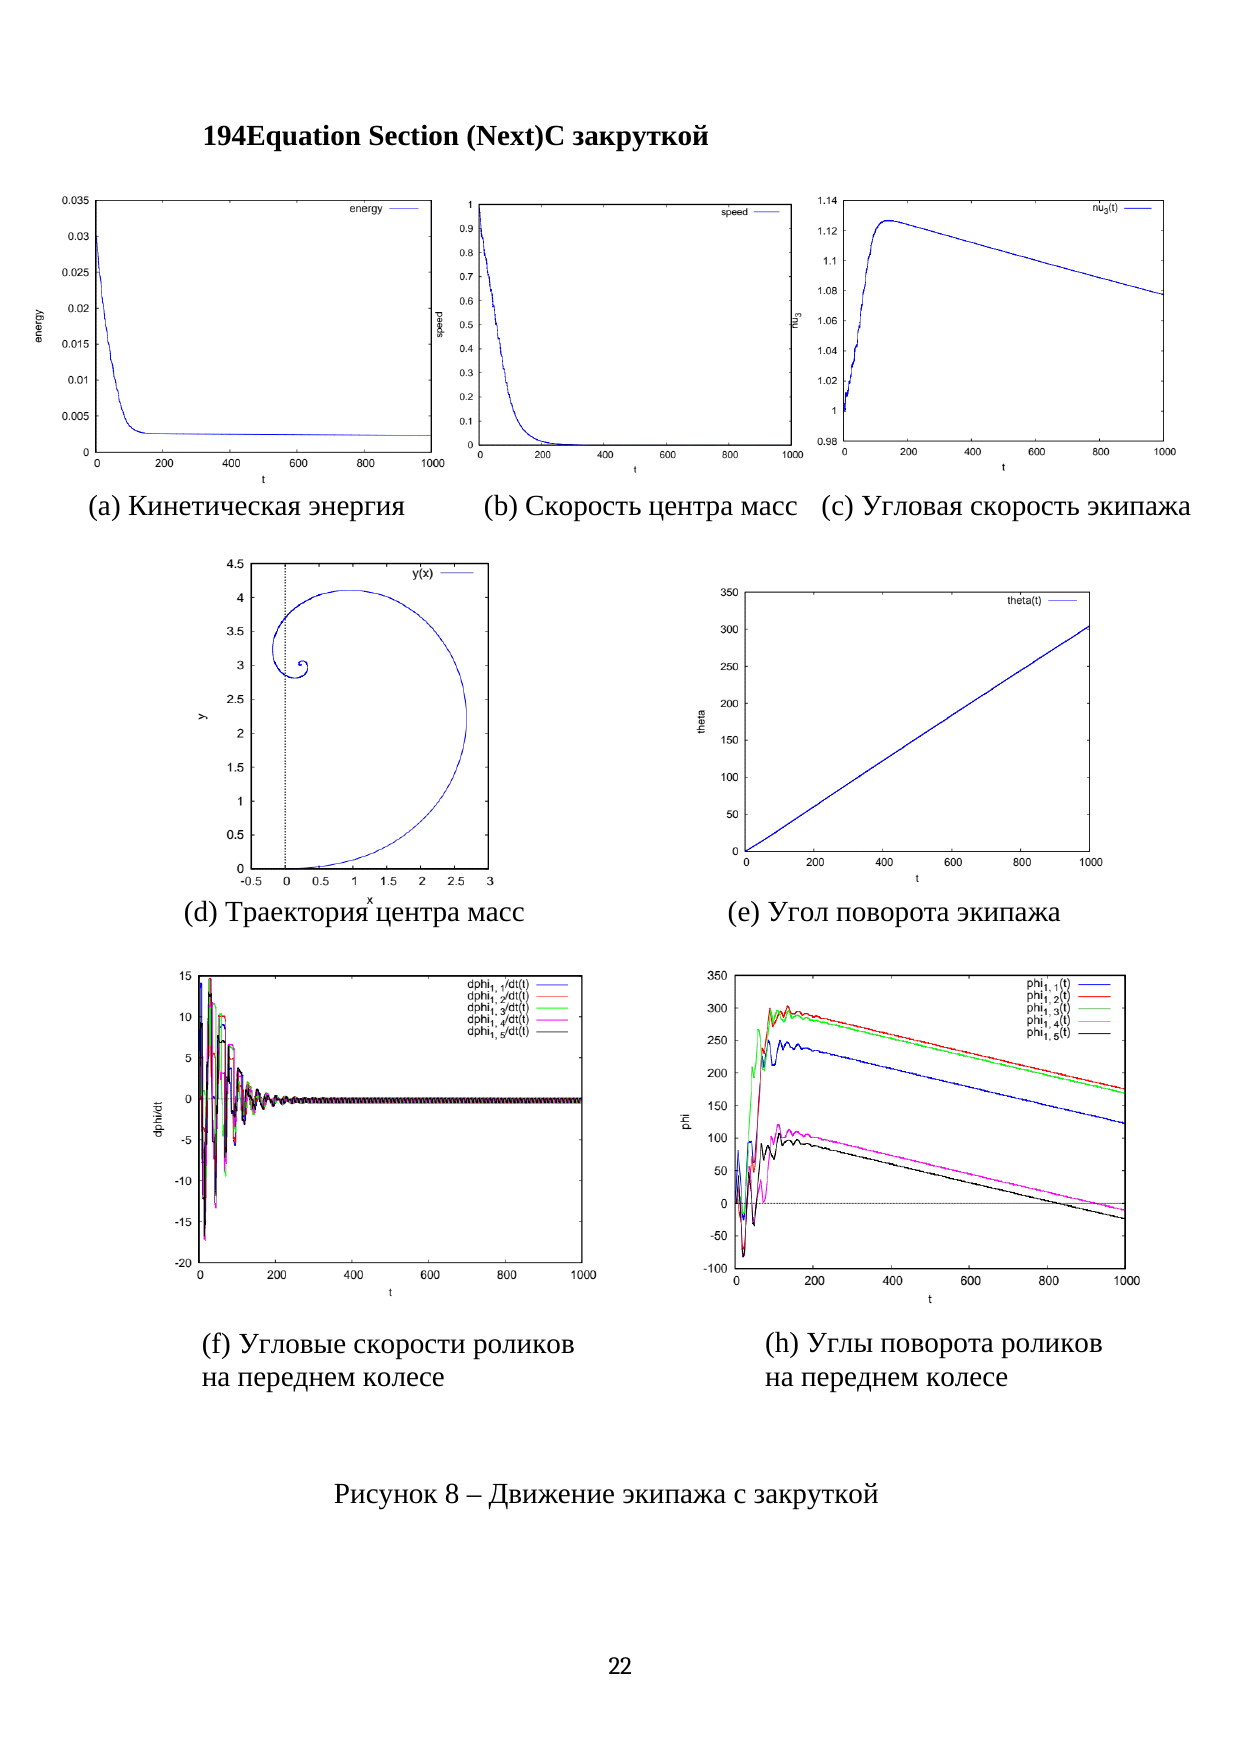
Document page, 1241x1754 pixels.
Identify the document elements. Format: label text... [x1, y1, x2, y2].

text С закруткой [128, 118, 1177, 152]
